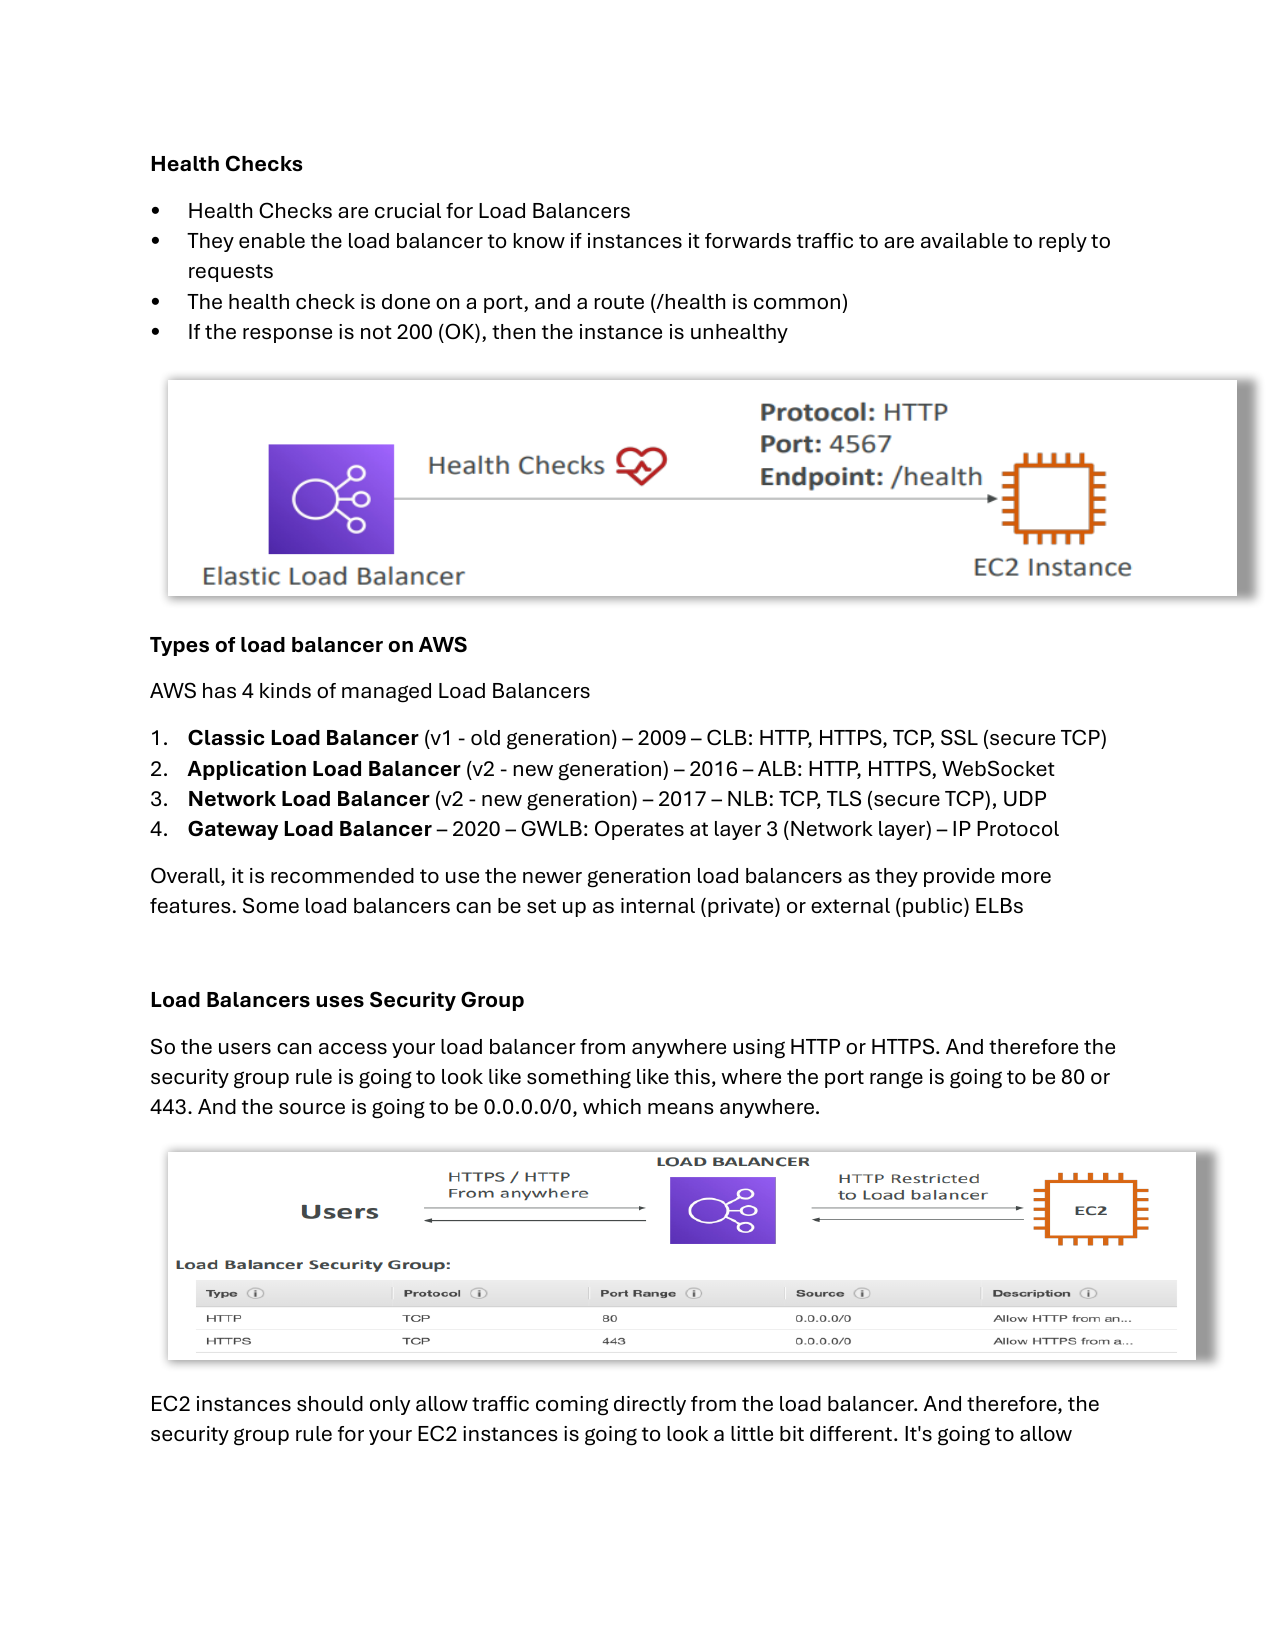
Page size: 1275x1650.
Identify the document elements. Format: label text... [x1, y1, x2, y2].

text So the users can access your load balancer from anywhere using HTTP or HTTPS. And therefore the security group rule is going to look like something like this, where the port range is going to be 80 or 443. And the source is going to be 0.0.0.0/0, which means anywhere. [150, 1032, 1125, 1121]
text Overall, it is recommended to use the newer generation load balancers as they provide more features. Some load balancers can be set up as internal (private) or external (public) ELBs [150, 862, 1125, 920]
text AWS has 4 kinds of managed Load Balancers [150, 677, 1125, 705]
list Application Load Balancer (v2 - new generation) – 2016 – ALB: HTTP, HTTPS, WebSocket [150, 754, 1125, 782]
picture [168, 1152, 1196, 1360]
list They enable the load balancer to know if instances it forwards traffic to are available to reply to requests [150, 227, 1125, 285]
text Health Checks [150, 150, 1125, 178]
list Gateway Load Balancer – 2020 – GWLB: Operates at layer 3 (Network layer) – IP Protocol [150, 815, 1125, 843]
list Health Checks are crucial for Load Balancers [150, 197, 1125, 225]
list The health check is done on a port, and a route (/health is common) [150, 287, 1125, 316]
text Load Balancers uses Security Group [150, 986, 1125, 1014]
picture [168, 380, 1237, 596]
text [150, 1390, 1125, 1448]
text Types of load balancer on AWS [150, 630, 1125, 658]
list Network Load Balancer (v2 - new generation) – 2017 – NLB: TCP, TLS (secure TCP), UDP [150, 784, 1125, 813]
list If the response is not 200 (OK), then the instance is unhealthy [150, 318, 1125, 346]
list Classic Load Balancer (v1 - old generation) – 2009 – CLB: HTTP, HTTPS, TCP, SSL (secure TCP) [150, 724, 1125, 752]
